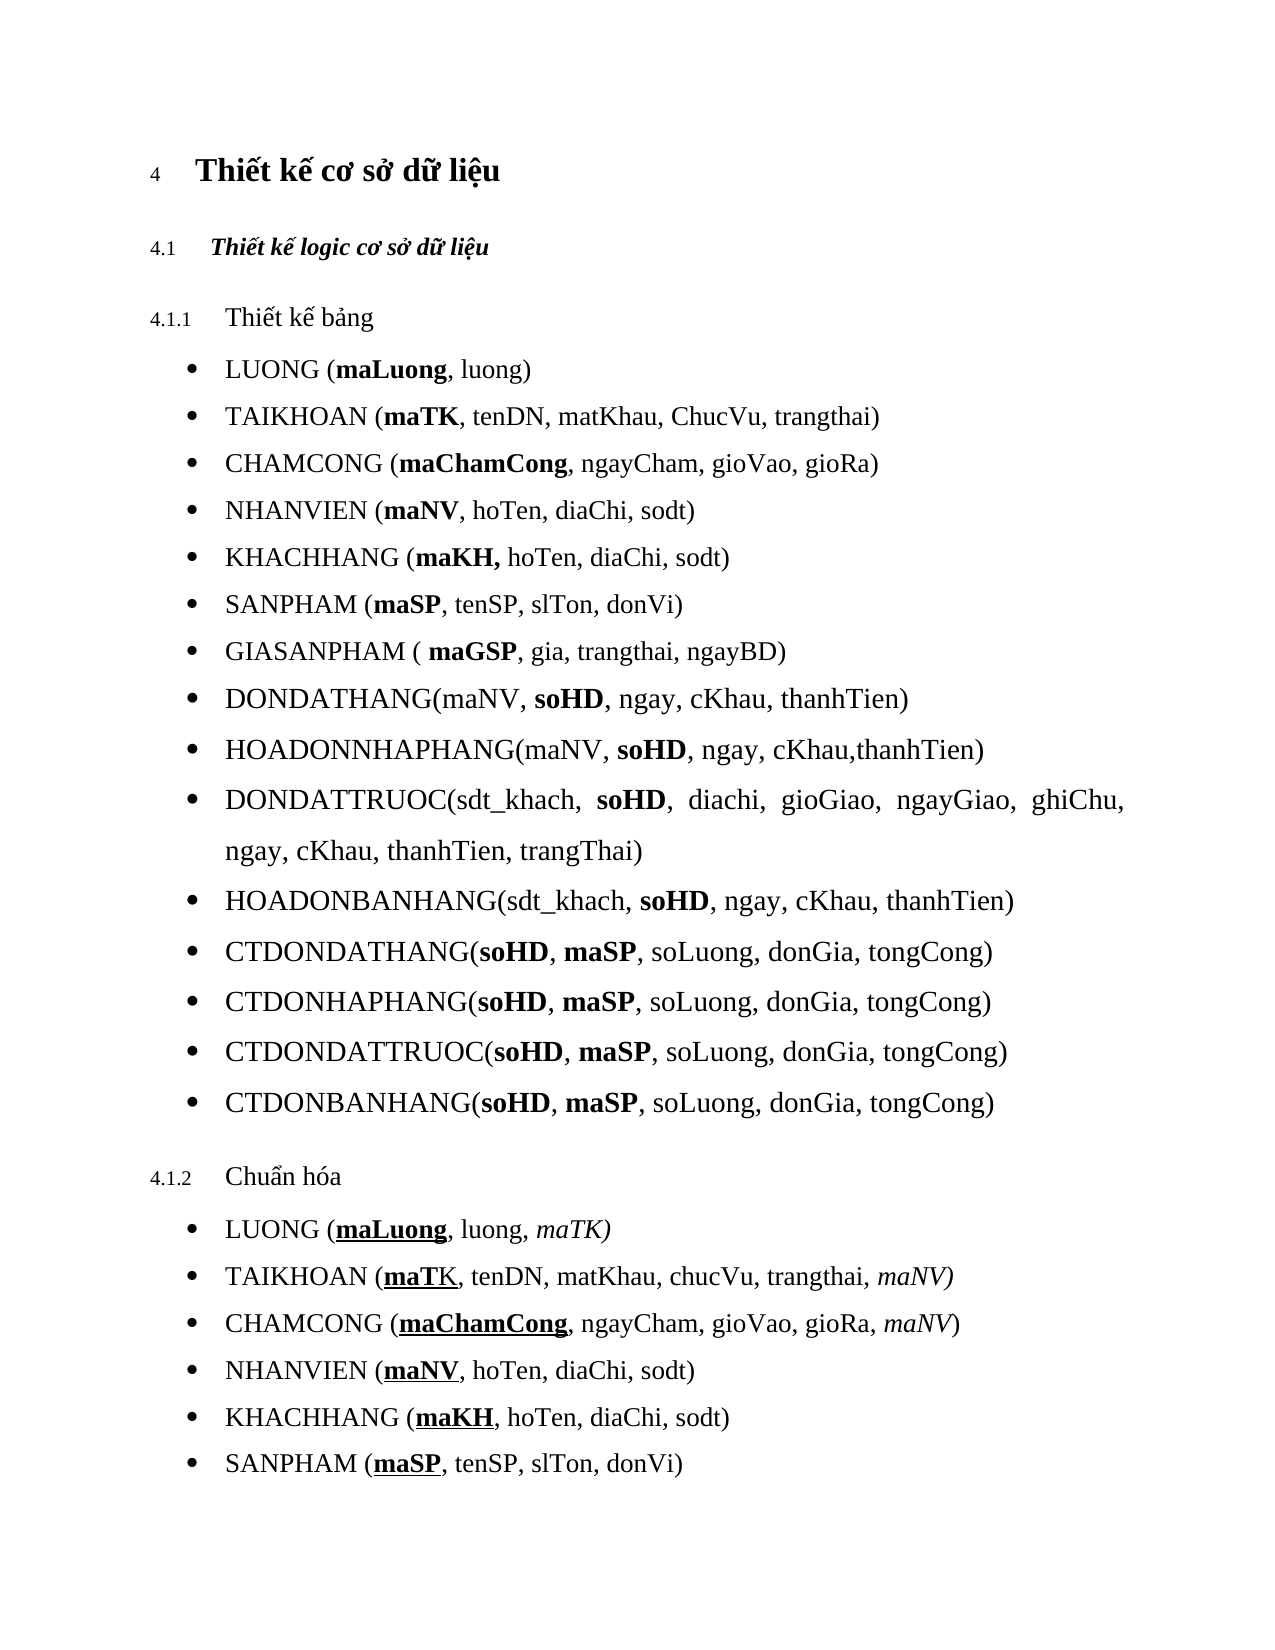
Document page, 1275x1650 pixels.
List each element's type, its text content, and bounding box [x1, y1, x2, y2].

list DONDATHANG(maNV, soHD, ngay, cKhau, thanhTien) [187, 682, 1125, 715]
list KHACHHANG (maKH, hoTen, diaChi, sodt) [187, 541, 1125, 572]
list KHACHHANG (maKH, hoTen, diaChi, sodt) [187, 1401, 1125, 1432]
list CHAMCONG (maChamCong, ngayCham, gioVao, gioRa, maNV) [187, 1307, 1125, 1338]
list LUONG (maLuong, luong, maTK) [187, 1213, 1125, 1244]
subtitle Chuẩn hóa [150, 1160, 1125, 1191]
subtitle Thiết kế logic cơ sở dữ liệu [150, 232, 1125, 261]
list CTDONHAPHANG(soHD, maSP, soLuong, donGia, tongCong) [187, 984, 1125, 1018]
list SANPHAM (maSP, tenSP, slTon, donVi) [187, 588, 1125, 619]
list SANPHAM (maSP, tenSP, slTon, donVi) [187, 1448, 1125, 1479]
list NHANVIEN (maNV, hoTen, diaChi, sodt) [187, 494, 1125, 525]
list NHANVIEN (maNV, hoTen, diaChi, sodt) [187, 1354, 1125, 1385]
list TAIKHOAN (maTK, tenDN, matKhau, chucVu, trangthai, maNV) [187, 1260, 1125, 1291]
list GIASANPHAM ( maGSP, gia, trangthai, ngayBD) [187, 635, 1125, 666]
list CHAMCONG (maChamCong, ngayCham, gioVao, gioRa) [187, 447, 1125, 478]
list TAIKHOAN (maTK, tenDN, matKhau, ChucVu, trangthai) [187, 400, 1125, 432]
subtitle Thiết kế bảng [150, 301, 1125, 332]
list HOADONBANHANG(sdt_khach, soHD, ngay, cKhau, thanhTien) [187, 883, 1125, 917]
list CTDONDATTRUOC(soHD, maSP, soLuong, donGia, tongCong) [187, 1034, 1125, 1068]
list LUONG (maLuong, luong) [187, 353, 1125, 385]
subtitle Thiết kế cơ sở dữ liệu [150, 150, 1125, 188]
list CTDONBANHANG(soHD, maSP, soLuong, donGia, tongCong) [187, 1085, 1125, 1118]
list HOADONNHAPHANG(maNV, soHD, ngay, cKhau,thanhTien) [187, 732, 1125, 766]
list DONDATTRUOC(sdt_khach, soHD, diachi, gioGiao, ngayGiao, ghiChu, ngay, cKhau, thanhTien, trangThai) [187, 782, 1125, 866]
list CTDONDATHANG(soHD, maSP, soLuong, donGia, tongCong) [187, 934, 1125, 967]
